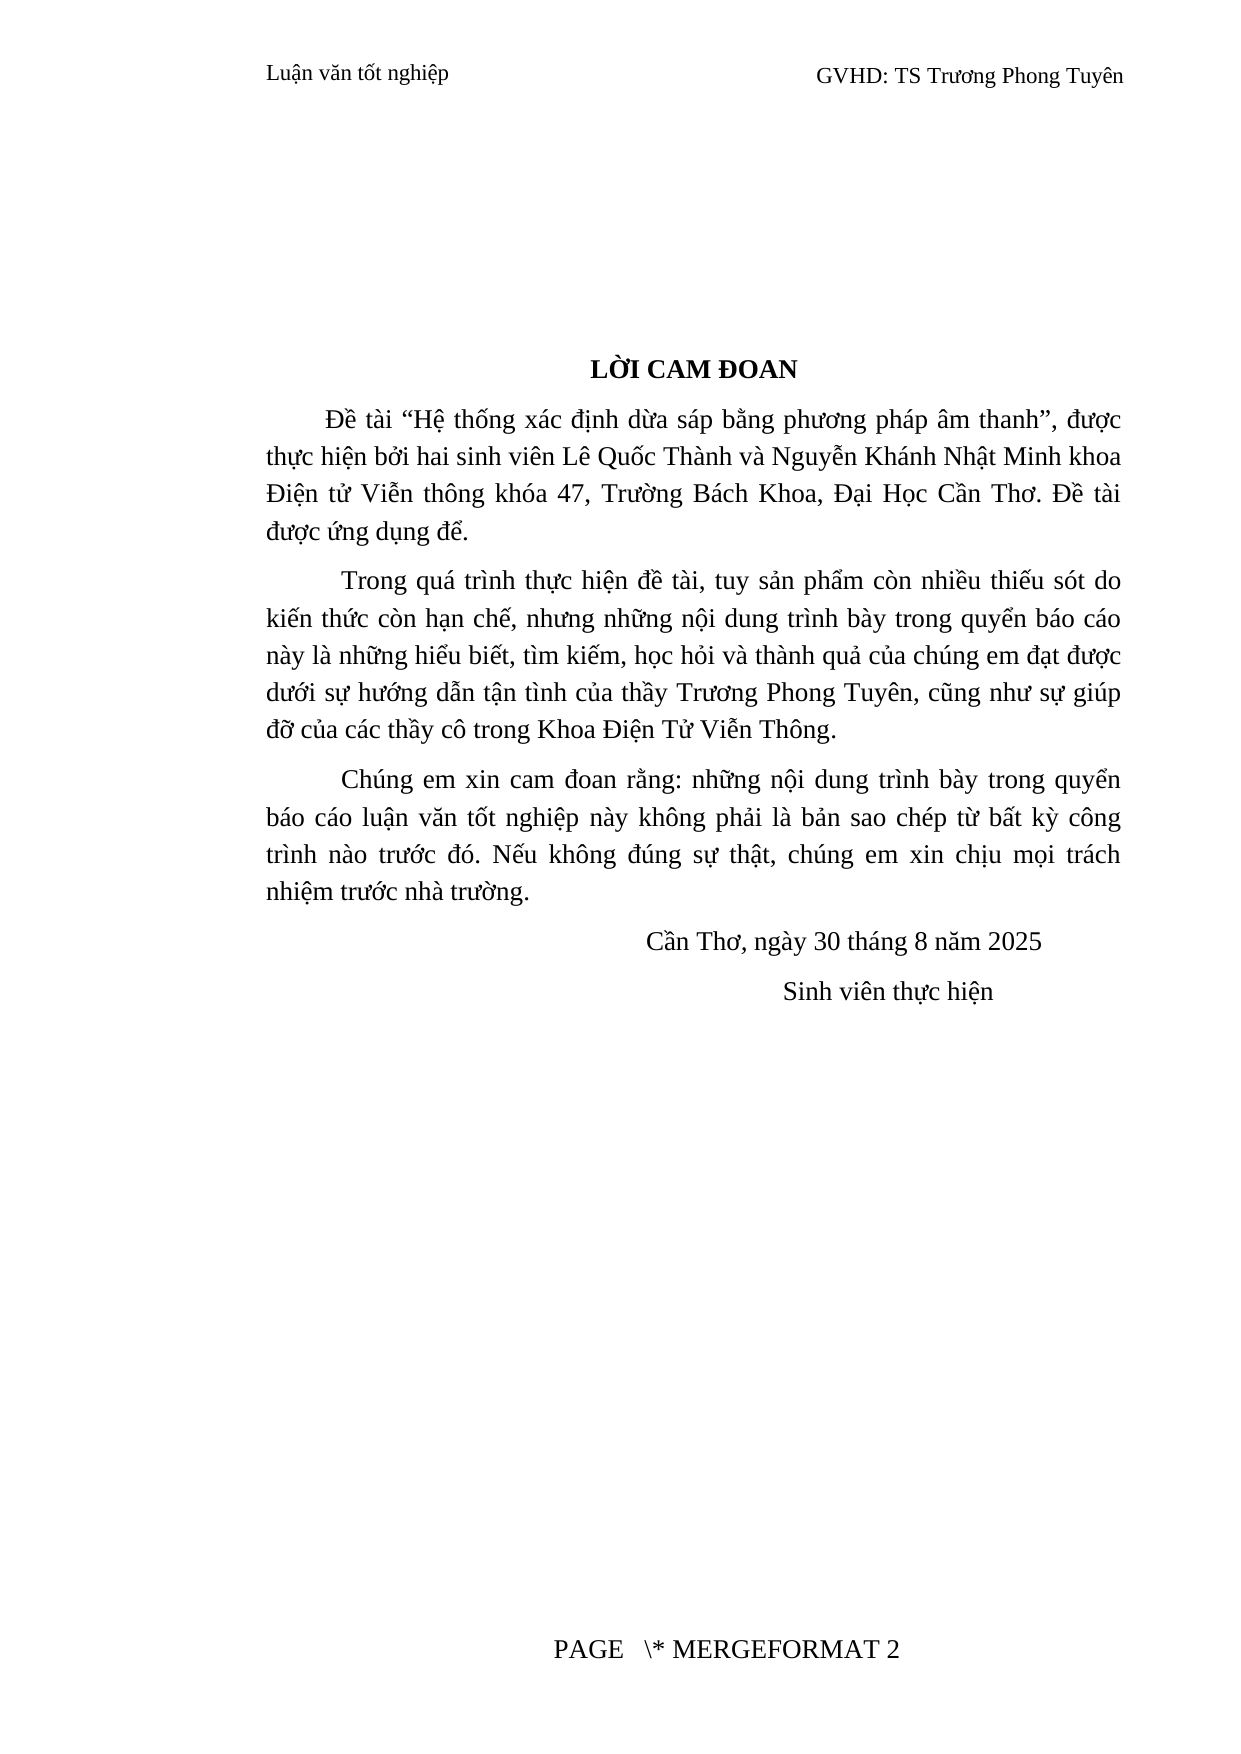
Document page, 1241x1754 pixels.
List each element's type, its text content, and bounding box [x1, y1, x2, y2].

text Sinh viên thực hiện [783, 975, 1122, 1006]
text Đề tài “Hệ thống xác định dừa sáp bằng phương pháp âm thanh”, được thực hiện bởi hai sinh viên Lê Quốc Thành và Nguyễn Khánh Nhật Minh khoa Điện tử Viễn thông khóa 47, Trường Bách Khoa, Đại Học Cần Thơ. Đề tài được ứng dụng để. [266, 403, 1122, 546]
text Cần Thơ, ngày 30 tháng 8 năm 2025 [491, 925, 1122, 956]
text Chúng em xin cam đoan rằng: những nội dung trình bày trong quyển báo cáo luận văn tốt nghiệp này không phải là bản sao chép từ bất kỳ công trình nào trước đó. Nếu không đúng sự thật, chúng em xin chịu mọi trách nhiệm trước nhà trường. [266, 763, 1122, 906]
text Trong quá trình thực hiện đề tài, tuy sản phẩm còn nhiều thiếu sót do kiến thức còn hạn chế, nhưng những nội dung trình bày trong quyển báo cáo này là những hiểu biết, tìm kiếm, học hỏi và thành quả của chúng em đạt được dưới sự hướng dẫn tận tình của thầy Trương Phong Tuyên, cũng như sự giúp đỡ của các thầy cô trong Khoa Điện Tử Viễn Thông. [266, 564, 1122, 745]
text LỜI CAM ĐOAN [266, 353, 1122, 384]
